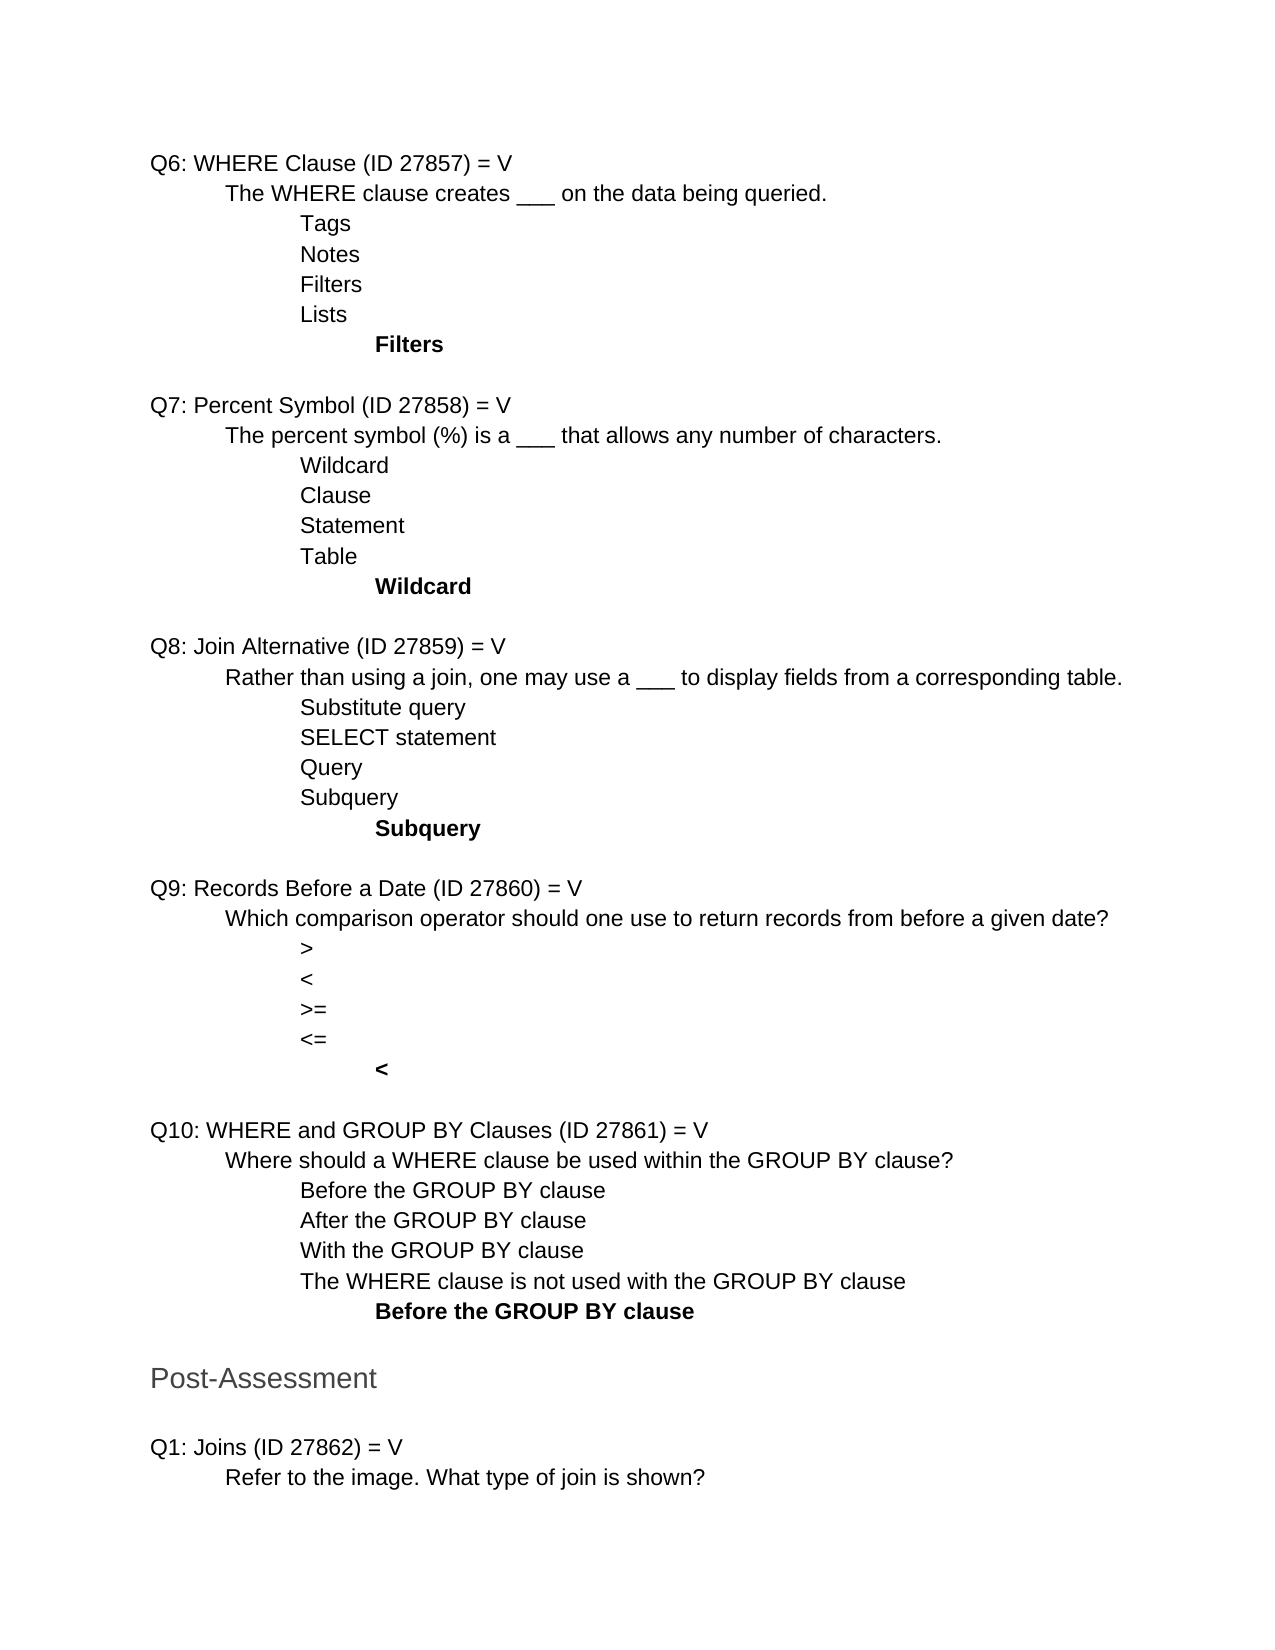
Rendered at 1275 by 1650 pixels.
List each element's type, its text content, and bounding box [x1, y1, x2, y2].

text Q8: Join Alternative (ID 27859) = V [150, 633, 1125, 660]
text > [150, 935, 1125, 962]
text After the GROUP BY clause [225, 1207, 1125, 1234]
text SELECT statement [225, 724, 1125, 750]
text The WHERE clause is not used with the GROUP BY clause [225, 1268, 1125, 1294]
subtitle Post-Assessment [150, 1361, 1125, 1395]
text Filters [225, 331, 1125, 358]
text Table [225, 543, 1125, 569]
text The percent symbol (%) is a ___ that allows any number of characters. [150, 422, 1125, 448]
text Lists [225, 301, 1125, 327]
text Wildcard [150, 452, 1125, 478]
text < [225, 966, 1125, 992]
text >= [225, 996, 1125, 1022]
text Before the GROUP BY clause [150, 1177, 1125, 1203]
text Refer to the image. What type of join is shown? [150, 1464, 1125, 1490]
text Statement [225, 512, 1125, 539]
text Q6: WHERE Clause (ID 27857) = V [150, 150, 1125, 176]
text Clause [225, 482, 1125, 509]
text < [150, 1056, 1125, 1083]
text Wildcard [150, 573, 1125, 599]
text Query [225, 754, 1125, 781]
text Where should a WHERE clause be used within the GROUP BY clause? [150, 1147, 1125, 1173]
text Q9: Records Before a Date (ID 27860) = V [150, 875, 1125, 901]
text Q7: Percent Symbol (ID 27858) = V [150, 392, 1125, 418]
text With the GROUP BY clause [225, 1237, 1125, 1264]
text Before the GROUP BY clause [150, 1298, 1125, 1324]
text Subquery [225, 784, 1125, 811]
text Tags [225, 210, 1125, 237]
text Q1: Joins (ID 27862) = V [150, 1433, 1125, 1460]
text Notes [225, 241, 1125, 267]
text Which comparison operator should one use to return records from before a given date? [150, 905, 1125, 932]
text Rather than using a join, one may use a ___ to display fields from a corresponding table. [150, 663, 1125, 690]
text Substitute query [150, 694, 1125, 720]
text The WHERE clause creates ___ on the data being queried. [150, 180, 1125, 207]
text <= [225, 1026, 1125, 1052]
text Filters [225, 271, 1125, 297]
text Subquery [150, 814, 1125, 841]
text Q10: WHERE and GROUP BY Clauses (ID 27861) = V [150, 1117, 1125, 1143]
